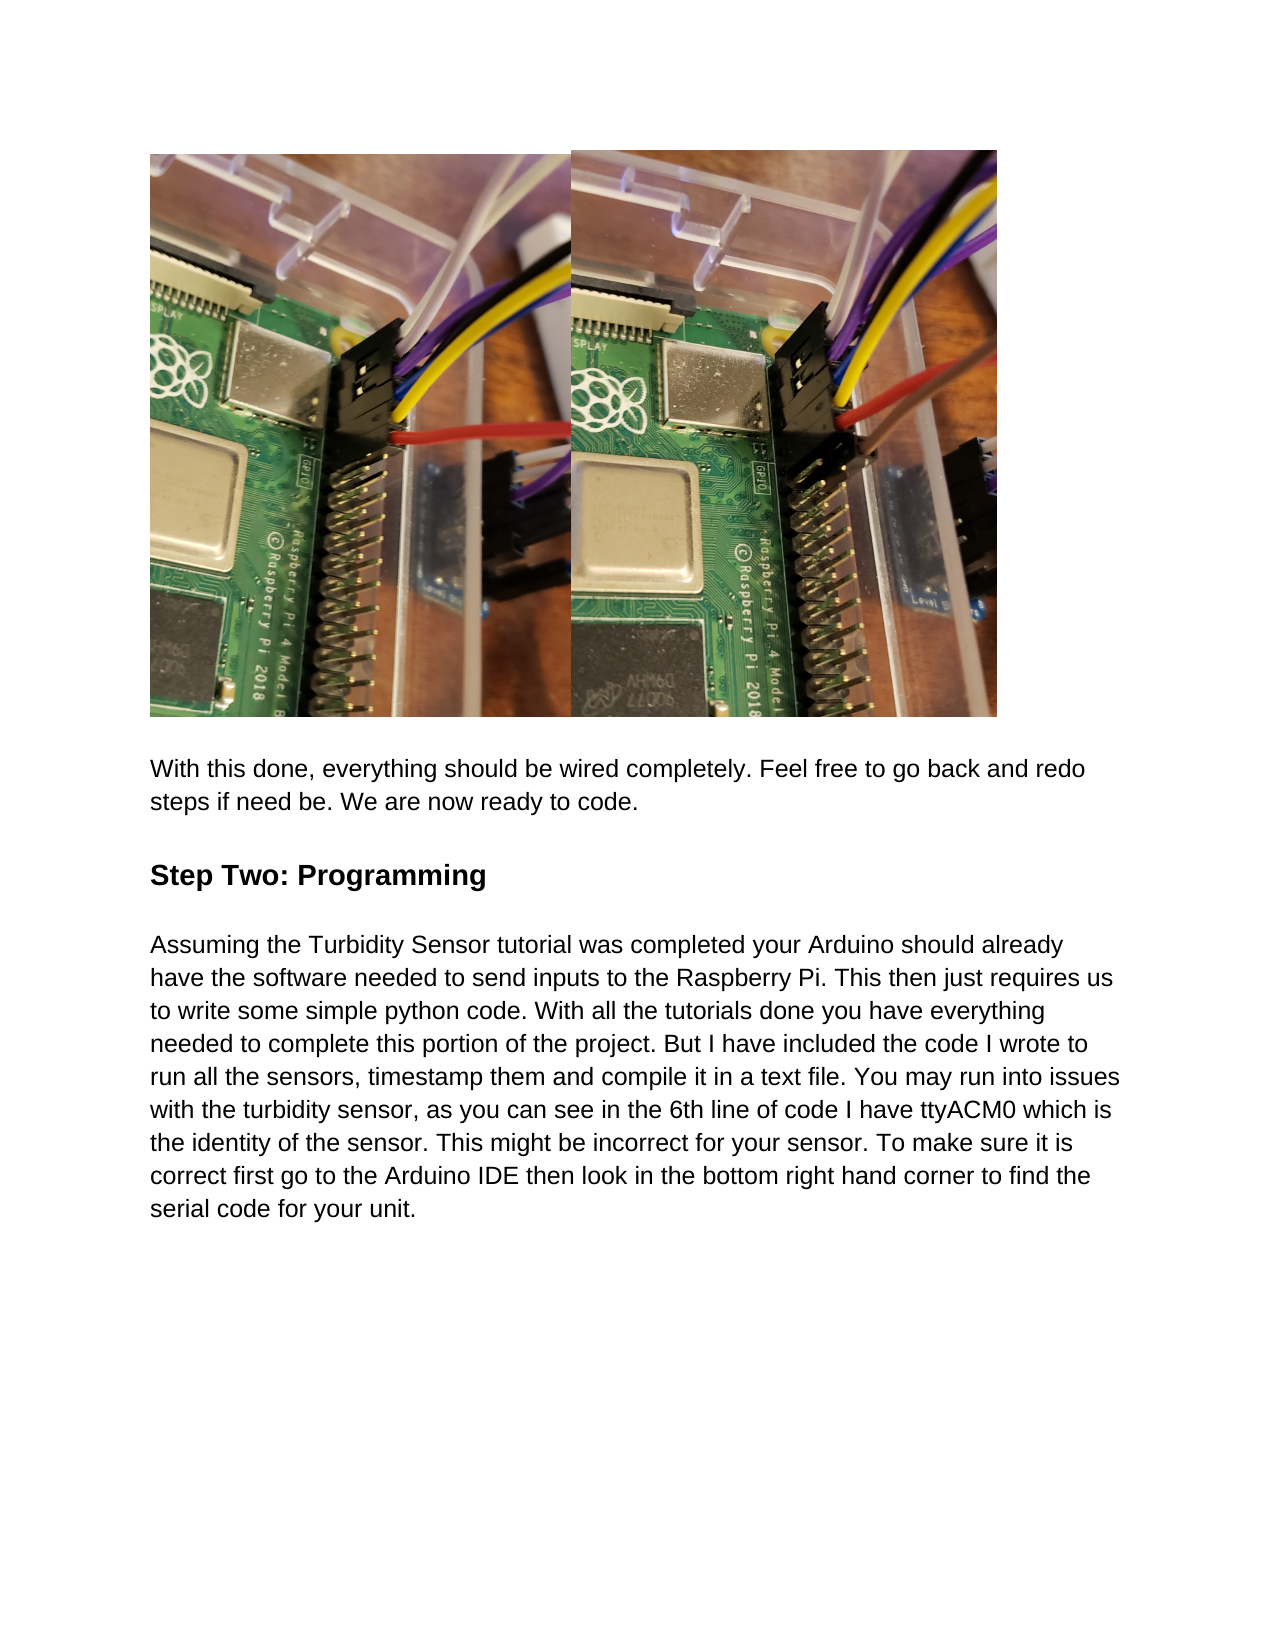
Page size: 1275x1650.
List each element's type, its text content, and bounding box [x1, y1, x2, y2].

text Assuming the Turbidity Sensor tutorial was completed your Arduino should already have the software needed to send inputs to the Raspberry Pi. This then just requires us to write some simple python code. With all the tutorials done you have everything needed to complete this portion of the project. But I have included the code I wrote to run all the sensors, timestamp them and compile it in a text file. You may run into issues with the turbidity sensor, as you can see in the 6th line of code I have ttyACM0 which is the identity of the sensor. This might be incorrect for your sensor. To make sure it is correct first go to the Arduino IDE then look in the bottom right hand corner to find the serial code for your unit. [150, 930, 1125, 1223]
text With this done, everything should be wired completely. Feel free to go back and redo steps if need be. We are now ready to code. [150, 753, 1125, 815]
text Step Two: Programming [150, 858, 1125, 892]
picture [150, 150, 997, 717]
